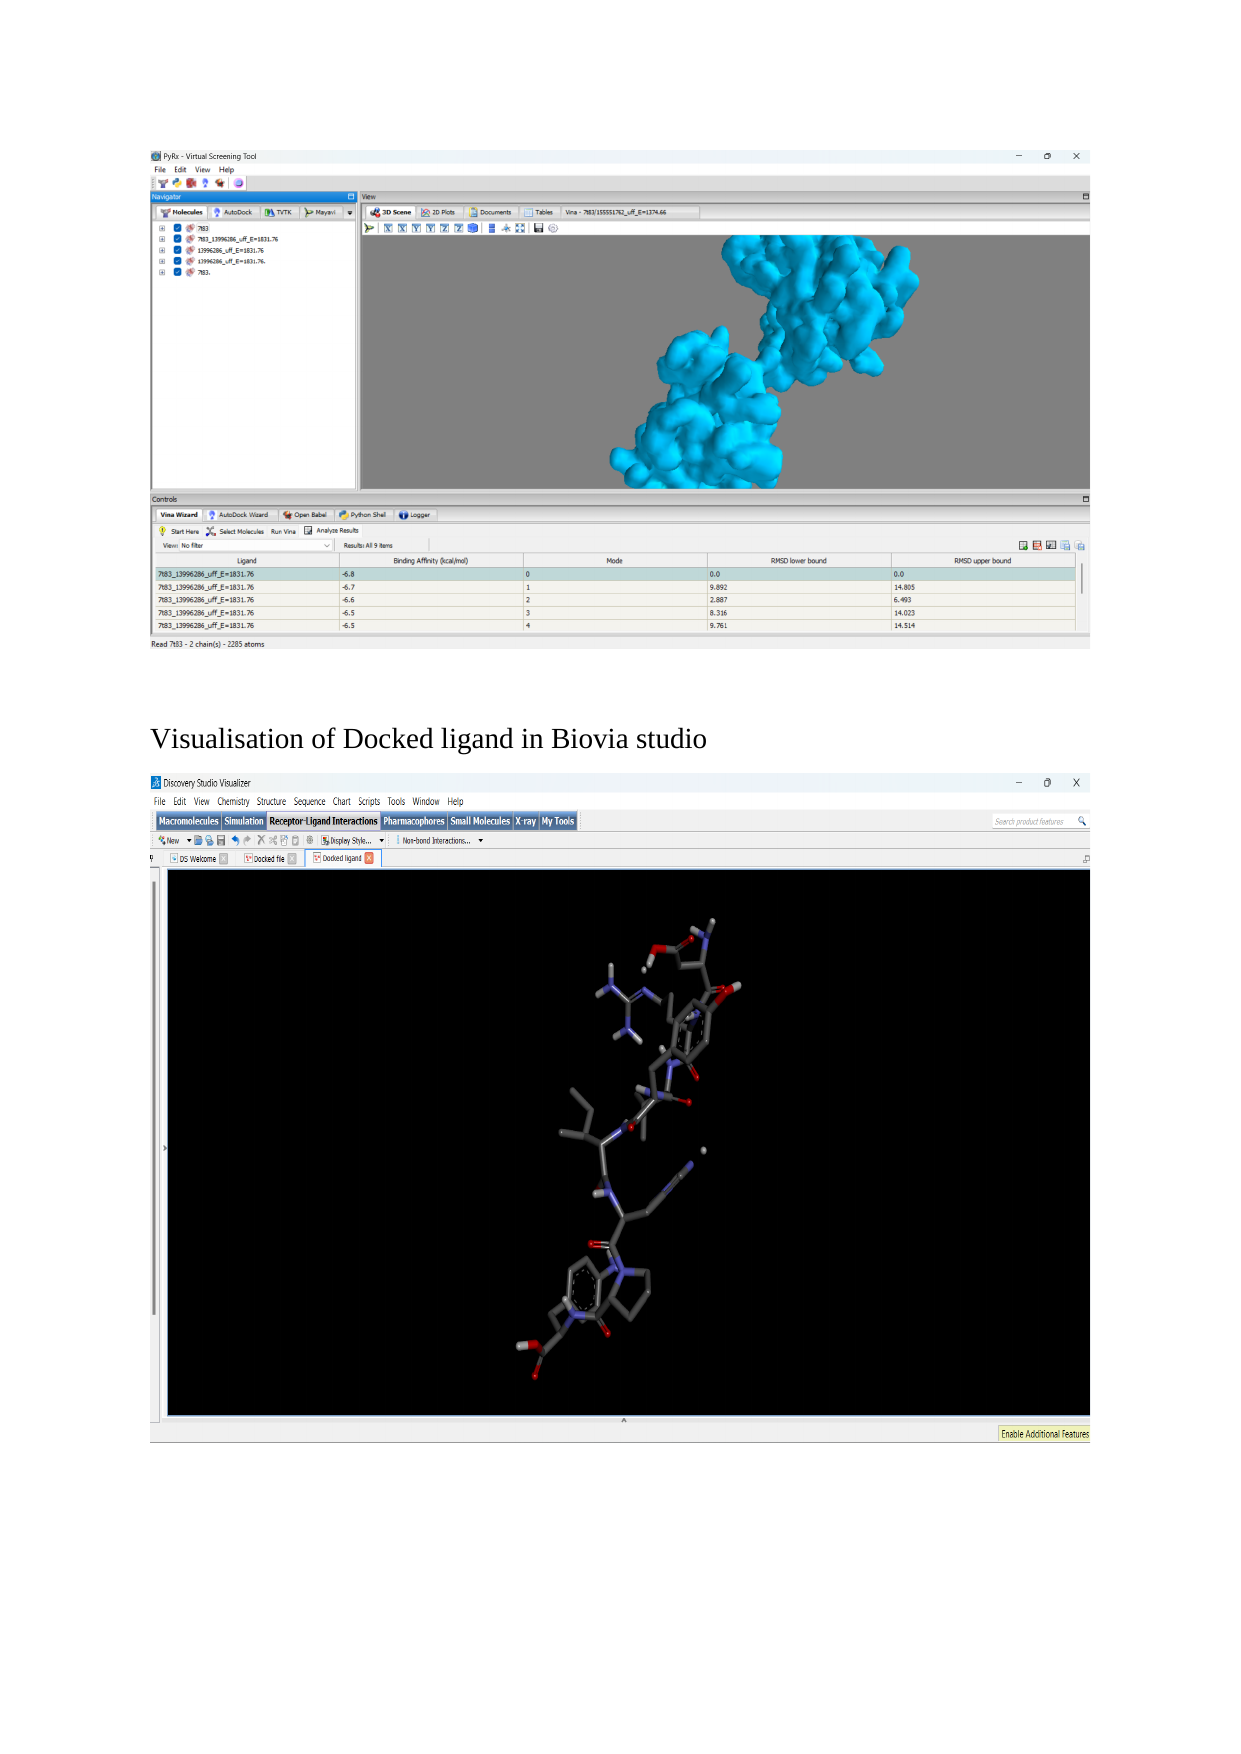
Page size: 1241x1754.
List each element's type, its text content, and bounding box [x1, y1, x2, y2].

picture [150, 773, 1091, 1443]
text Visualisation of Docked ligand in Biovia studio [150, 721, 1090, 754]
picture [150, 150, 1091, 649]
